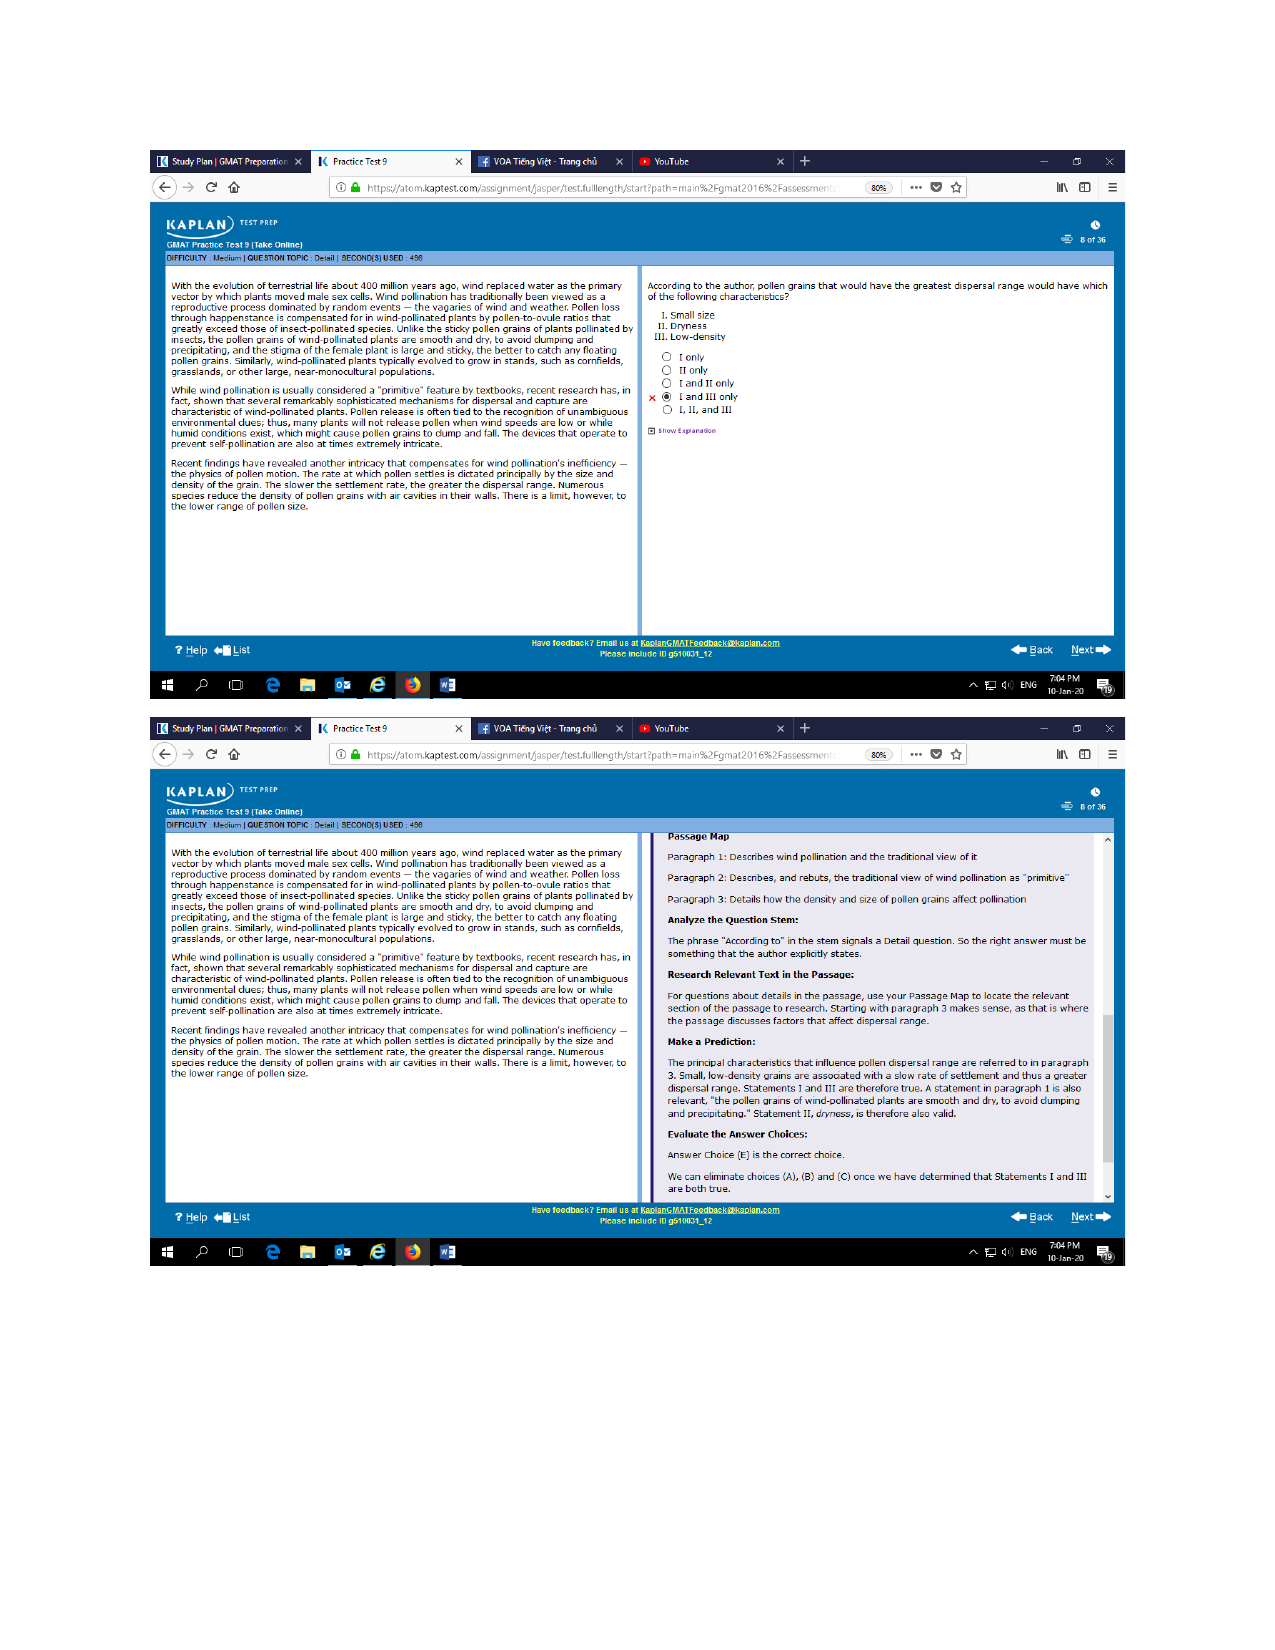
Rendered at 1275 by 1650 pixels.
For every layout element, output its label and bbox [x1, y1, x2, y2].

picture [150, 150, 1125, 699]
picture [150, 717, 1125, 1266]
